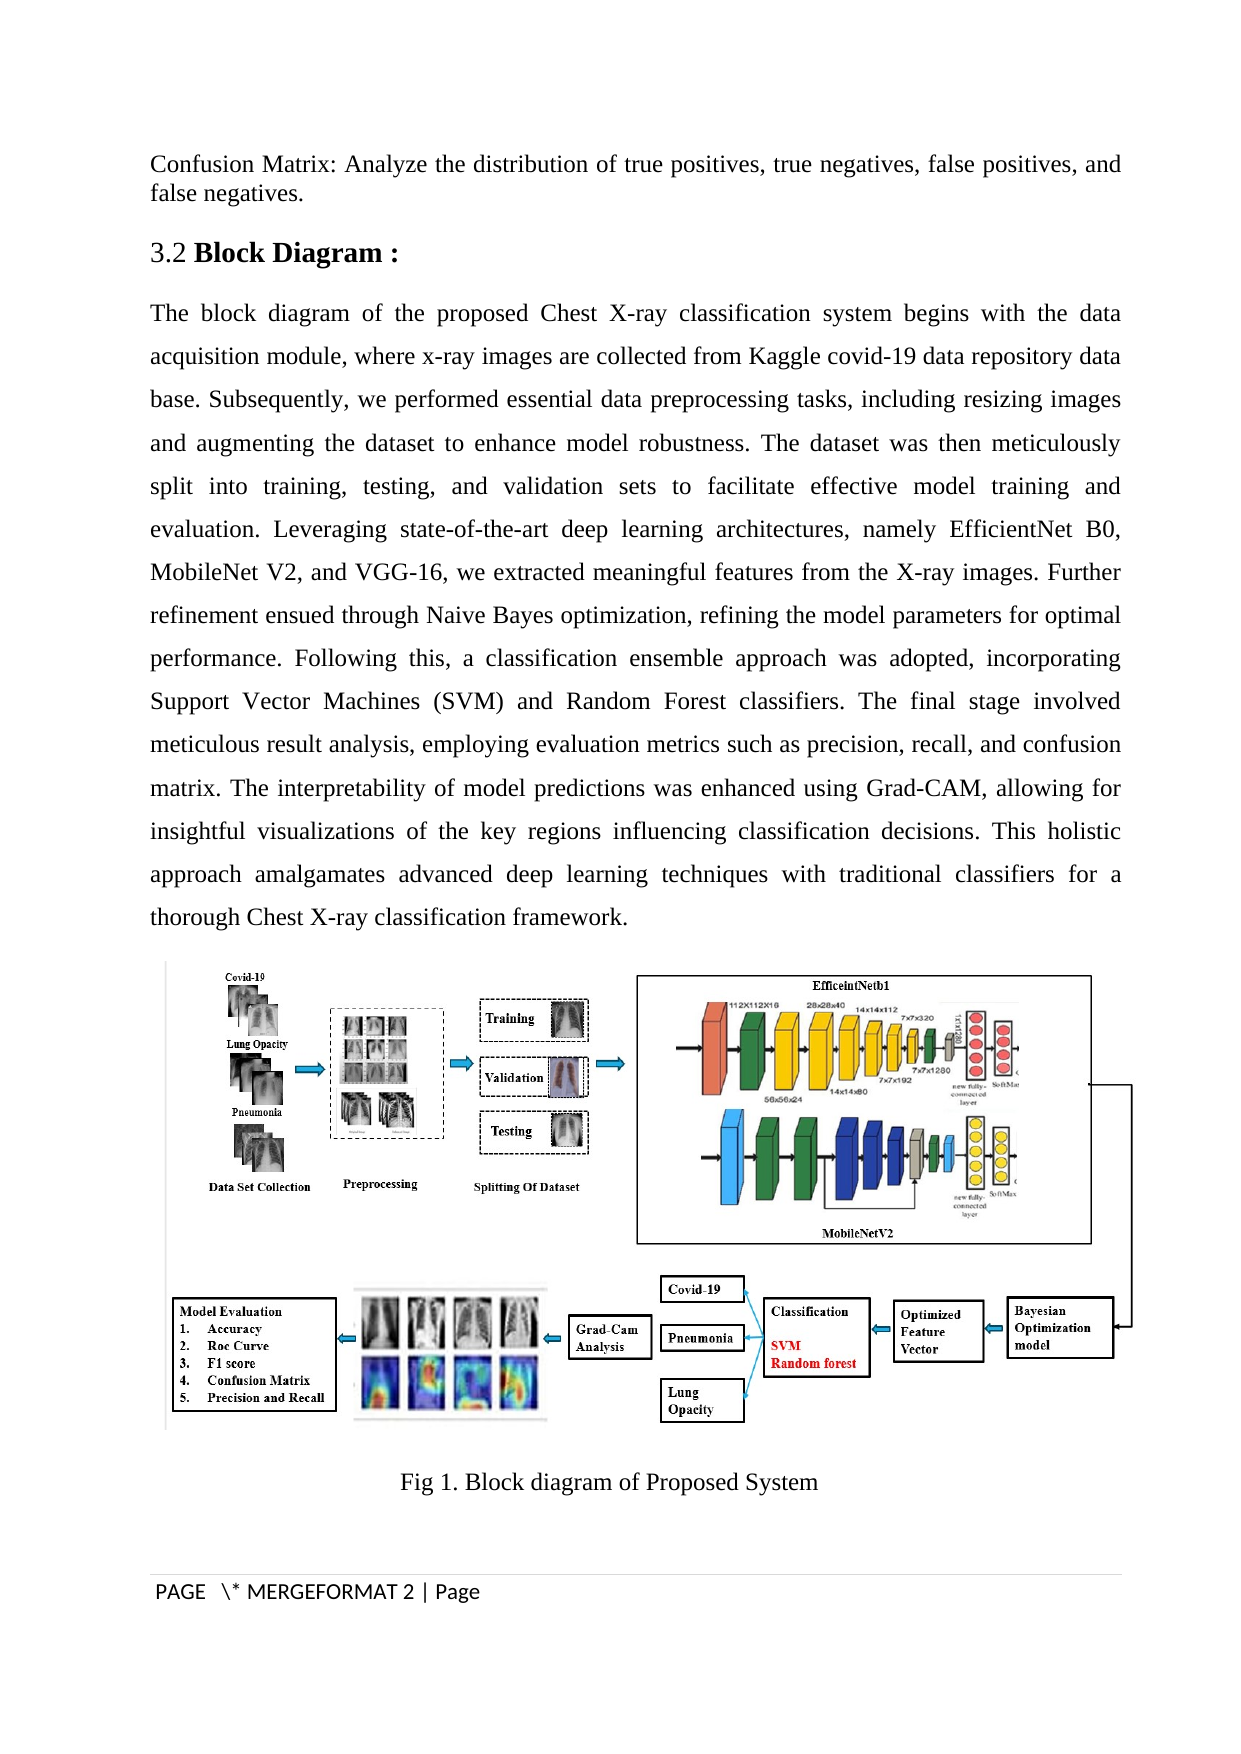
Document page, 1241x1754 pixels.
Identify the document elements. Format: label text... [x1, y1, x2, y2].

text Fig 1. Block diagram of Proposed System [150, 1467, 1122, 1495]
text 3.2 Block Diagram : [150, 236, 1122, 269]
picture [164, 961, 1155, 1430]
text Confusion Matrix: Analyze the distribution of true positives, true negatives, false positives, and false negatives. [150, 149, 1122, 206]
text The block diagram of the proposed Chest X-ray classification system begins with the data acquisition module, where x-ray images are collected from Kaggle covid-19 data repository data base. Subsequently, we performed essential data preprocessing tasks, including resizing images and augmenting the dataset to enhance model robustness. The dataset was then meticulously split into training, testing, and validation sets to facilitate effective model training and evaluation. Leveraging state-of-the-art deep learning architectures, namely EfficientNet B0, MobileNet V2, and VGG-16, we extracted meaningful features from the X-ray images. Further refinement ensued through Naive Bayes optimization, refining the model parameters for optimal performance. Following this, a classification ensemble approach was adopted, incorporating Support Vector Machines (SVM) and Random Forest classifiers. The final stage involved meticulous result analysis, employing evaluation metrics such as precision, recall, and confusion matrix. The interpretability of model predictions was enhanced using Grad-CAM, allowing for insightful visualizations of the key regions influencing classification decisions. This holistic approach amalgamates advanced deep learning techniques with traditional classifiers for a thorough Chest X-ray classification framework. [150, 298, 1122, 931]
